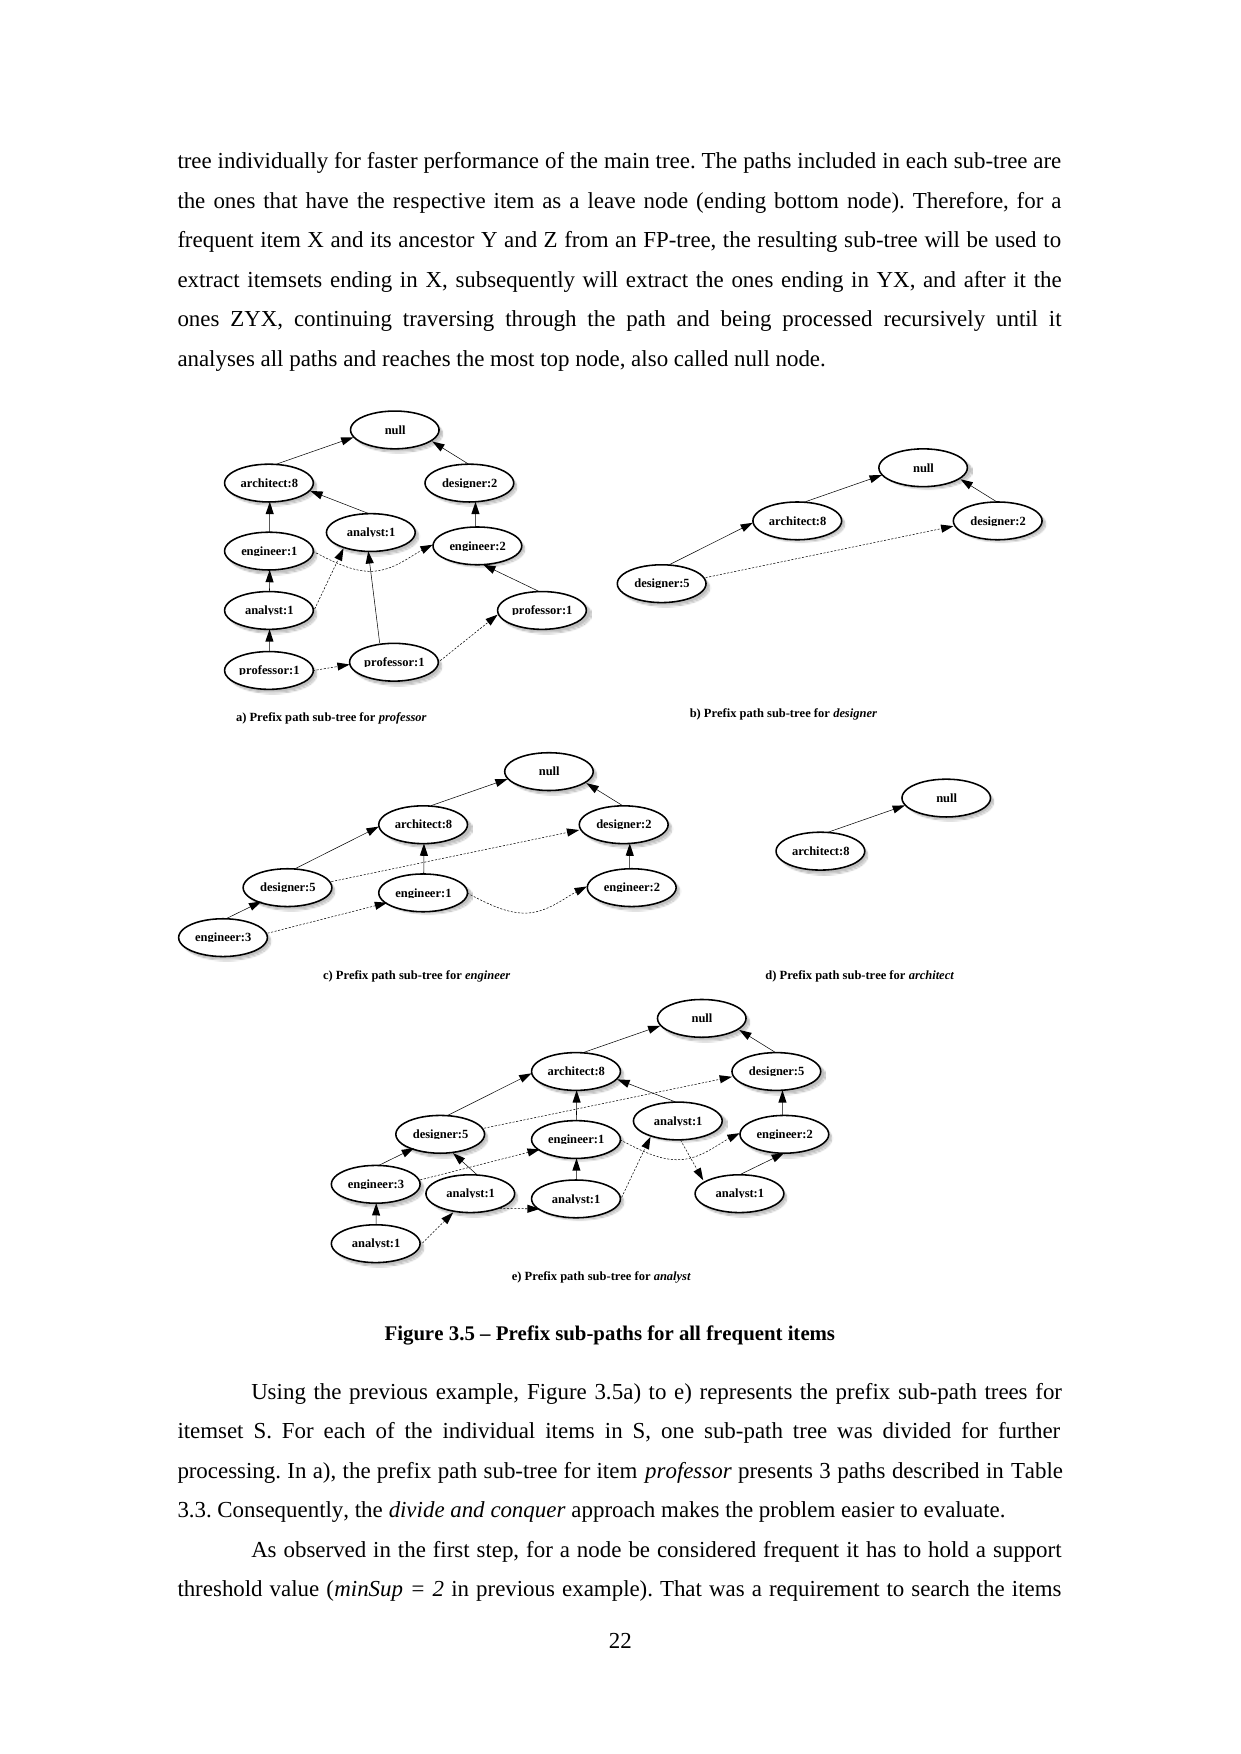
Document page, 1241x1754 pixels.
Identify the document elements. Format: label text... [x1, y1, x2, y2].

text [177, 148, 1063, 371]
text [177, 1536, 1063, 1602]
